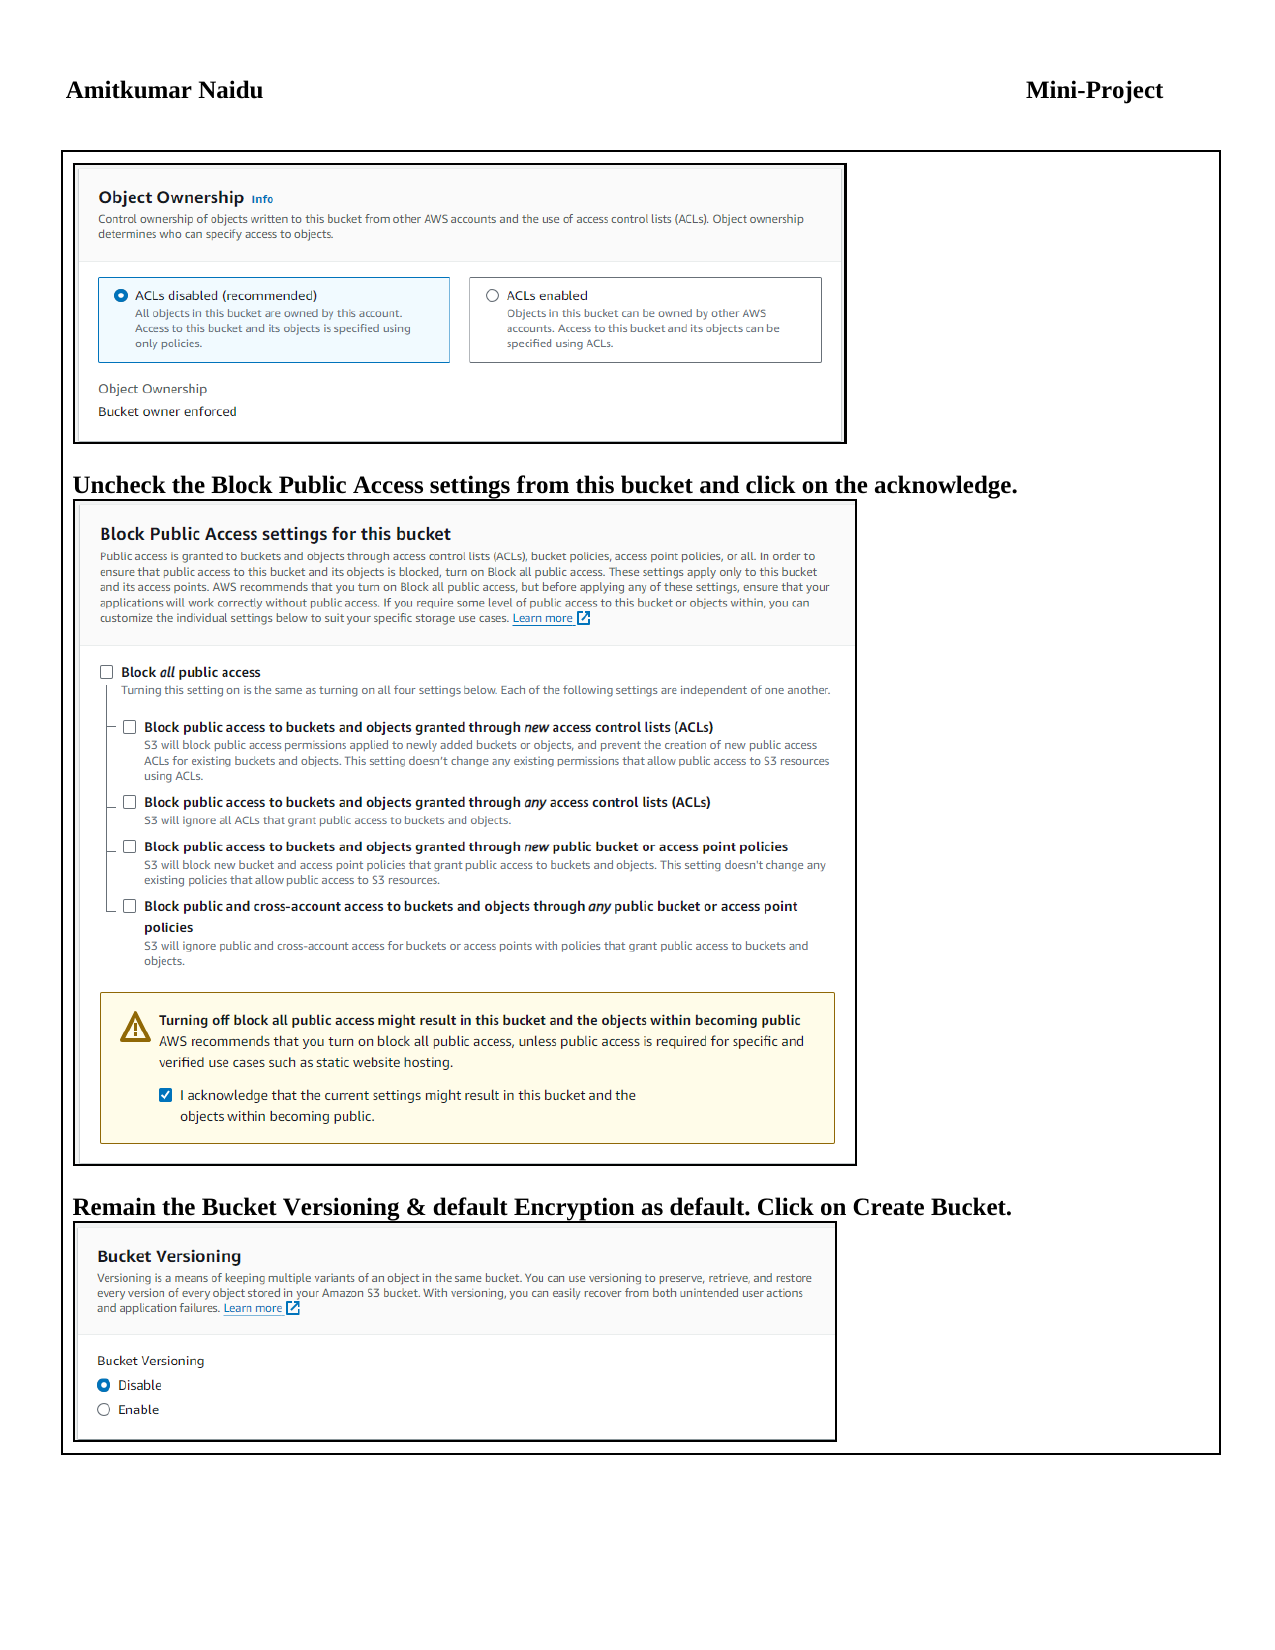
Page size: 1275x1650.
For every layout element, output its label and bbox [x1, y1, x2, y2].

picture [75, 501, 855, 1164]
table_header [63, 152, 1219, 1453]
picture [75, 165, 844, 442]
picture [75, 1223, 835, 1440]
